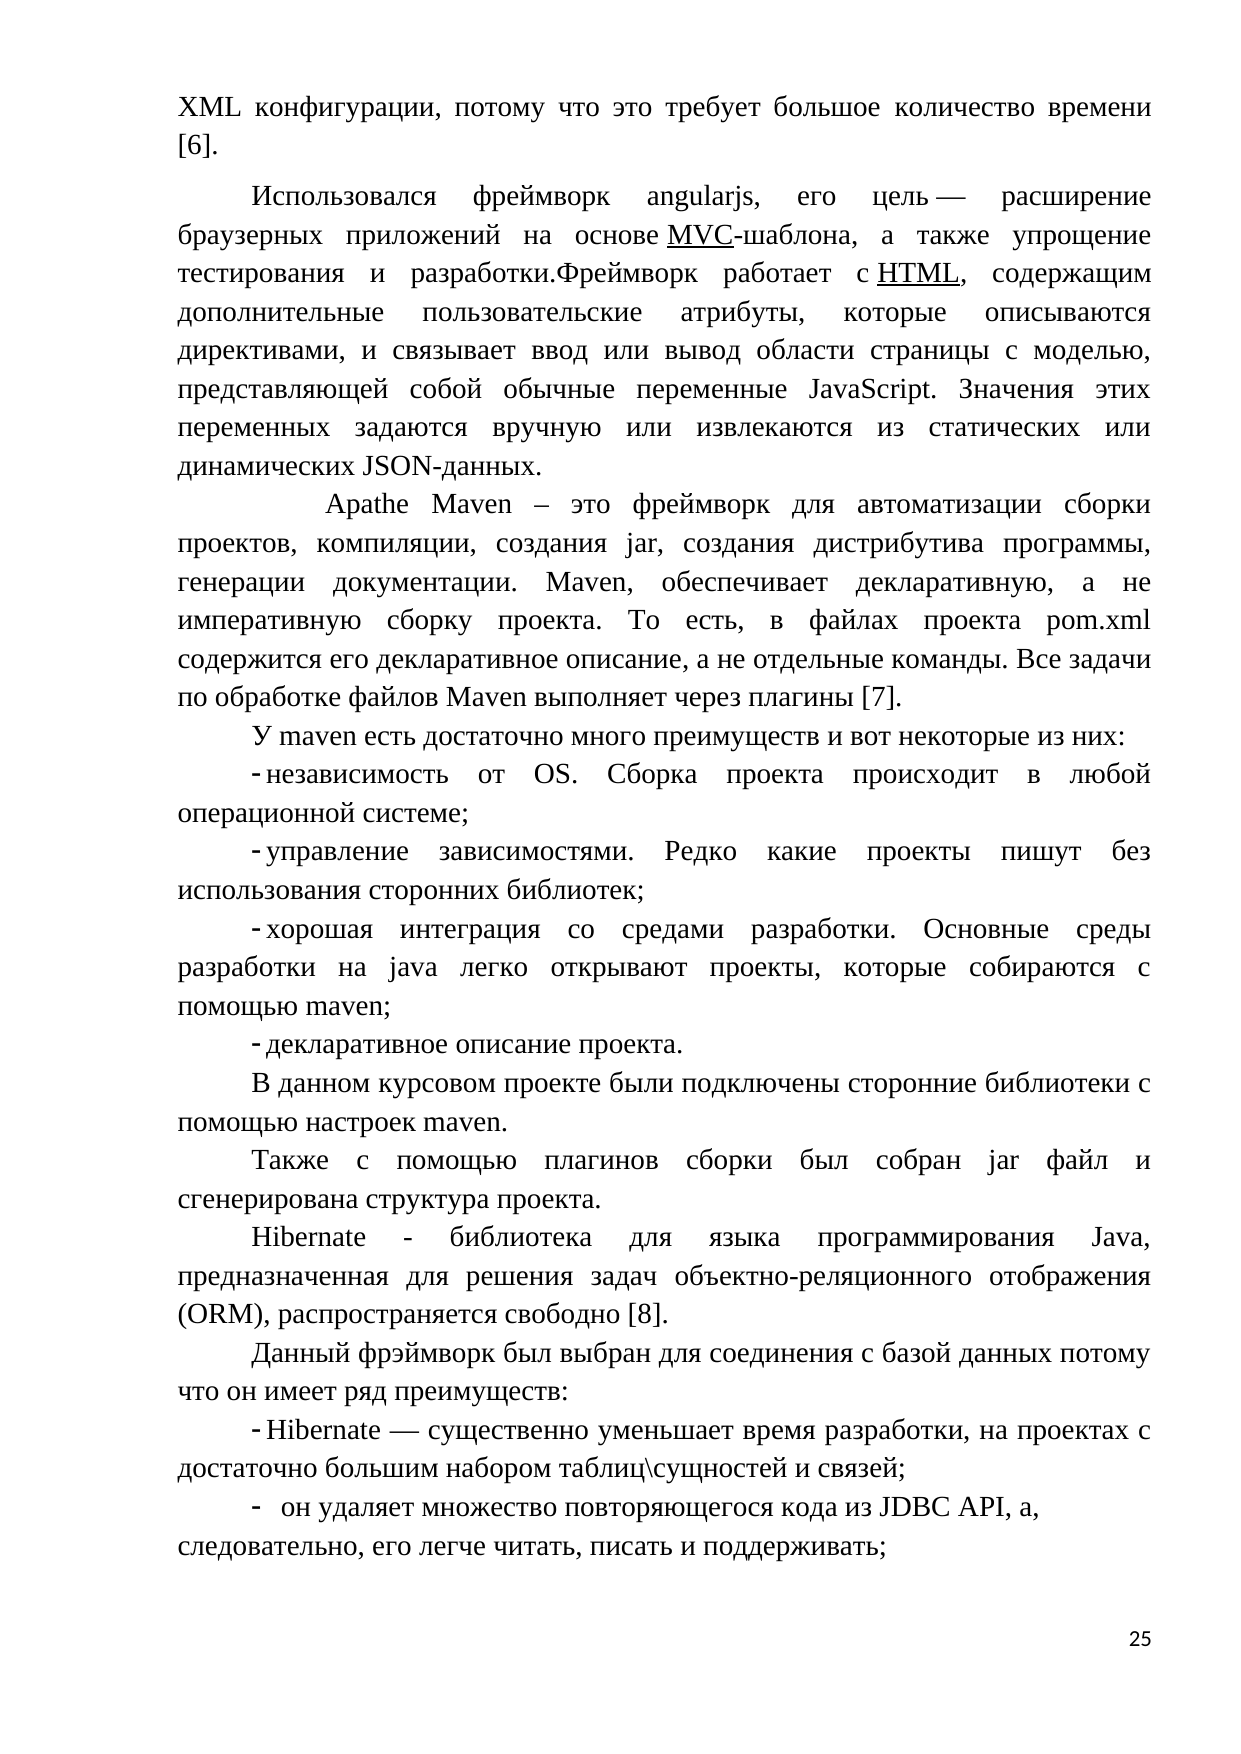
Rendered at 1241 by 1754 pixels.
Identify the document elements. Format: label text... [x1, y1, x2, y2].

list хорошая интеграция со средами разработки. Основные среды разработки на java легко открывают проекты, которые собираются с помощью maven; [177, 911, 1152, 1021]
text Apathe Maven – это фреймворк для автоматизации сборки проектов, компиляции, создания jar, создания дистрибутива программы, генерации документации. Maven, обеспечивает декларативную, а не императивную сборку проекта. То есть, в файлах проекта pom.xml содержится его декларативное описание, а не отдельные команды. Все задачи по обработке файлов Maven выполняет через плагины [7]. [177, 487, 1152, 713]
list Hibernate — существенно уменьшает время разработки, на проектах с достаточно большим набором таблиц\сущностей и связей; [177, 1412, 1152, 1484]
list управление зависимостями. Редко какие проекты пишут без использования сторонних библиотек; [177, 833, 1152, 906]
list декларативное описание проекта. [177, 1026, 1152, 1060]
text Использовался фреймворк angularjs, его цель — расширение браузерных приложений на основе MVC-шаблона, а также упрощение тестирования и разработки.Фреймворк работает с HTML, содержащим дополнительные пользовательские атрибуты, которые описываются директивами, и связывает ввод или вывод области страницы с моделью, представляющей собой обычные переменные JavaScript. Значения этих переменных задаются вручную или извлекаются из статических или динамических JSON-данных. [177, 178, 1152, 482]
text В данном курсовом проекте были подключены сторонние библиотеки с помощью настроек maven. [177, 1065, 1152, 1137]
list независимость от OS. Сборка проекта происходит в любой операционной системе; [177, 756, 1152, 828]
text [177, 89, 1152, 161]
text Данный фрэймворк был выбран для соединения с базой данных потому что он имеет ряд преимуществ: [177, 1335, 1152, 1407]
text У maven есть достаточно много преимуществ и вот некоторые из них: [177, 718, 1152, 751]
list он удаляет множество повторяющегося кода из JDBC API, а, следовательно, его легче читать, писать и поддерживать; [177, 1489, 1152, 1561]
text Hibernate - библиотека для языка программирования Java, предназначенная для решения задач объектно-реляционного отображения (ORM), распространяется свободно [8]. [177, 1219, 1152, 1330]
text Также с помощью плагинов сборки был собран jar файл и сгенерирована структура проекта. [177, 1142, 1152, 1214]
